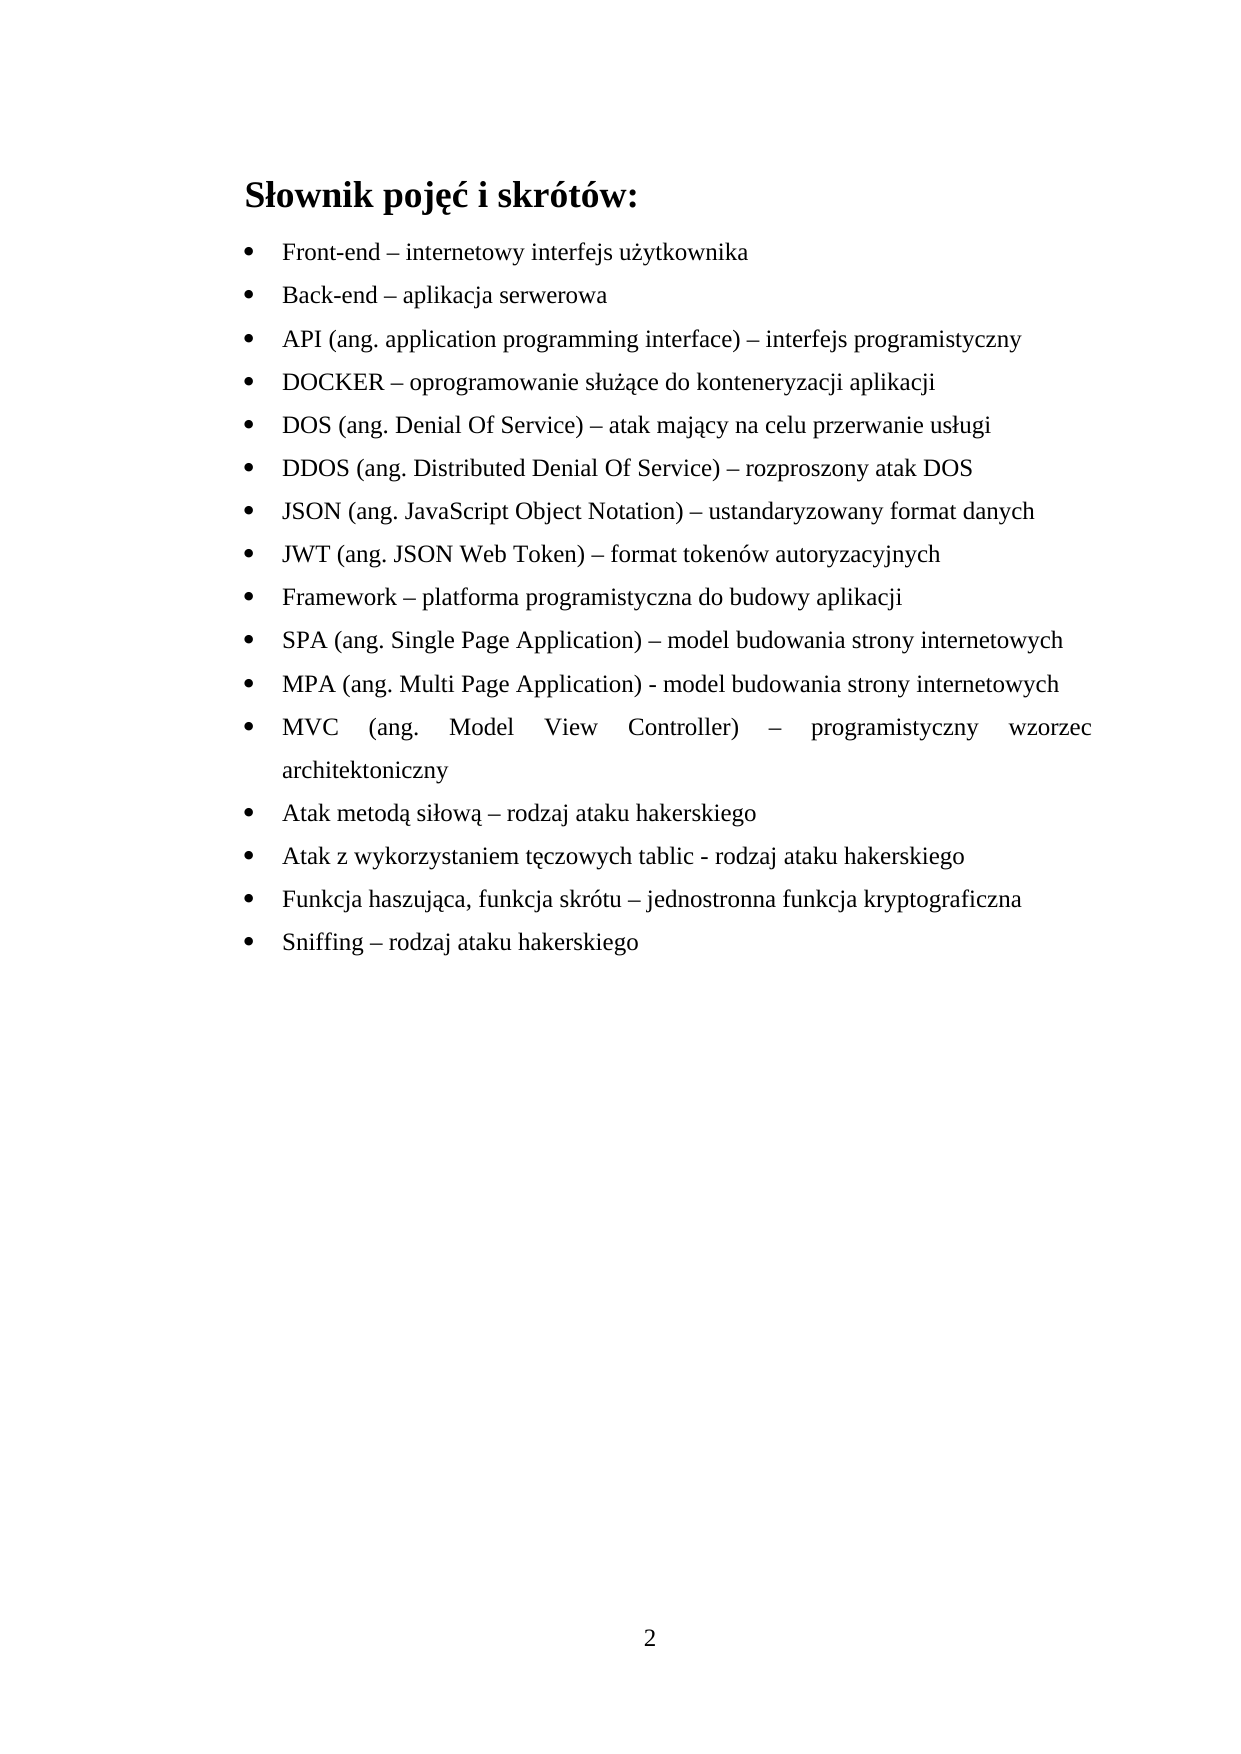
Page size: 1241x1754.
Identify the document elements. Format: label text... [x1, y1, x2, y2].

list Atak metodą siłową – rodzaj ataku hakerskiego [244, 798, 1092, 827]
list API (ang. application programming interface) – interfejs programistyczny [244, 324, 1092, 352]
list SPA (ang. Single Page Application) – model budowania strony internetowych [244, 626, 1092, 654]
list JWT (ang. JSON Web Token) – format tokenów autoryzacyjnych [244, 539, 1092, 568]
subtitle Słownik pojęć i skrótów: [244, 173, 1092, 216]
list Sniffing – rodzaj ataku hakerskiego [244, 927, 1092, 956]
list DOS (ang. Denial Of Service) – atak mający na celu przerwanie usługi [244, 410, 1092, 439]
list Back-end – aplikacja serwerowa [244, 281, 1092, 309]
list MPA (ang. Multi Page Application) - model budowania strony internetowych [244, 669, 1092, 697]
list DDOS (ang. Distributed Denial Of Service) – rozproszony atak DOS [244, 453, 1092, 482]
list MVC (ang. Model View Controller) – programistyczny wzorzec architektoniczny [244, 712, 1092, 784]
list DOCKER – oprogramowanie służące do konteneryzacji aplikacji [244, 367, 1092, 396]
list Atak z wykorzystaniem tęczowych tablic - rodzaj ataku hakerskiego [244, 841, 1092, 870]
list Framework – platforma programistyczna do budowy aplikacji [244, 582, 1092, 611]
list Front-end – internetowy interfejs użytkownika [244, 237, 1092, 266]
list Funkcja haszująca, funkcja skrótu – jednostronna funkcja kryptograficzna [244, 884, 1092, 913]
list JSON (ang. JavaScript Object Notation) – ustandaryzowany format danych [244, 496, 1092, 525]
